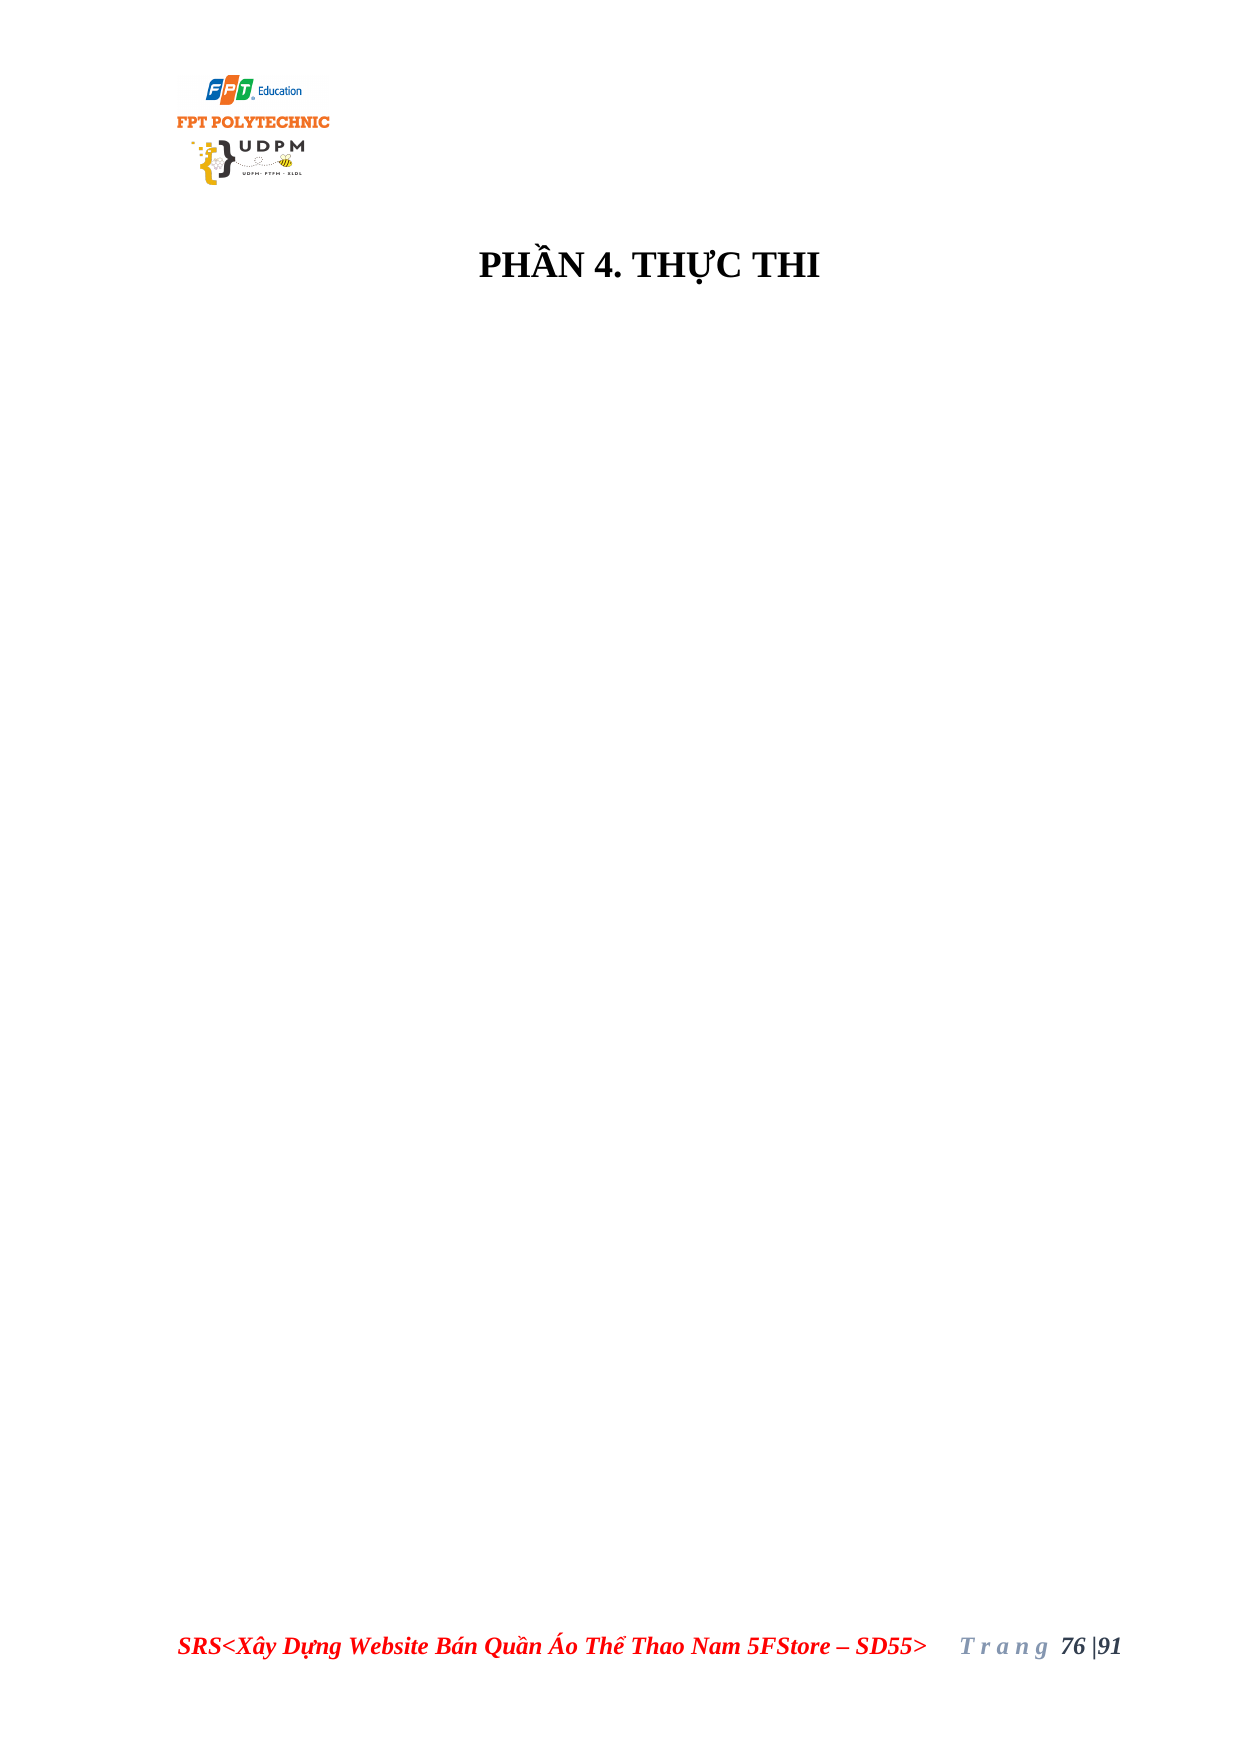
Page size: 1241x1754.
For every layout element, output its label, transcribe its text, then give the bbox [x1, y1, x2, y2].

picture [177, 129, 335, 196]
subtitle PHẦN 4. THỰC THI [177, 243, 1122, 286]
picture [177, 75, 330, 128]
